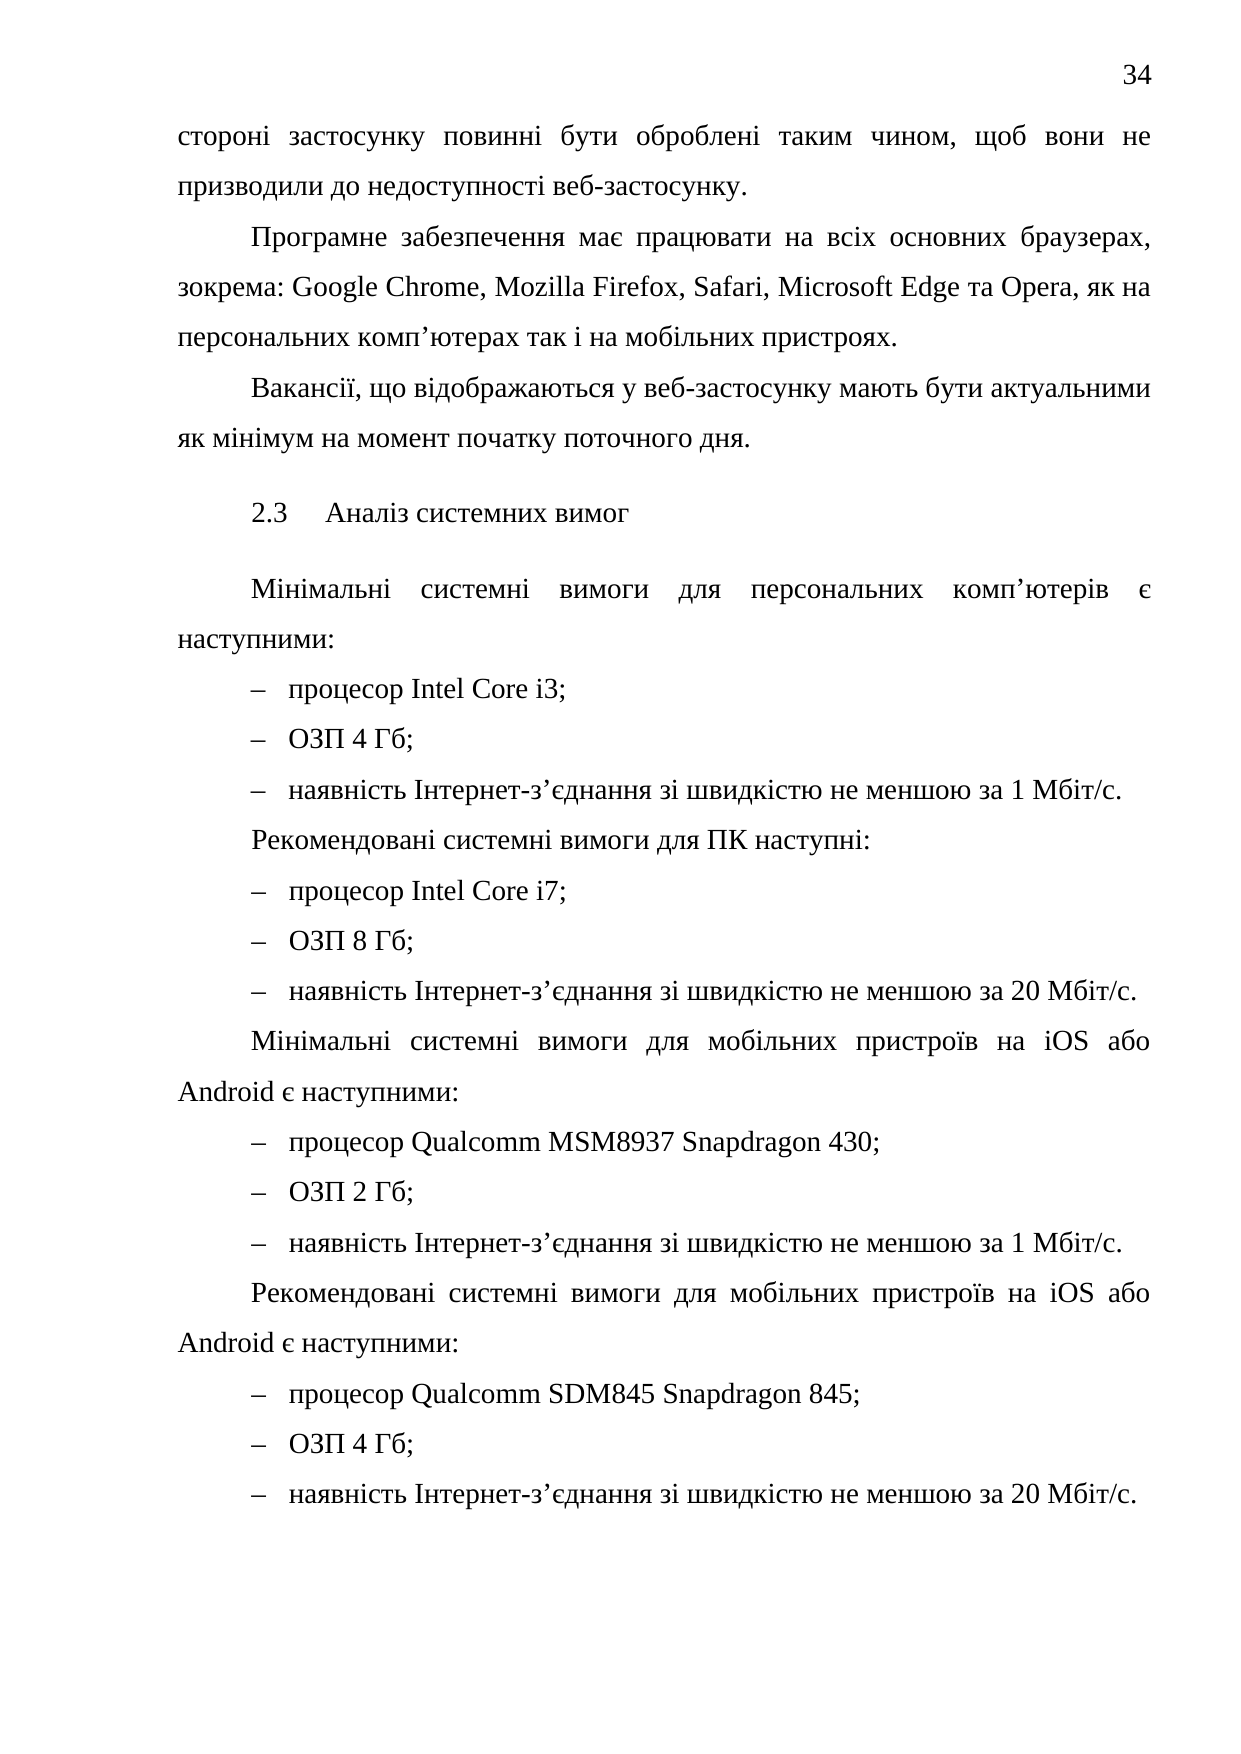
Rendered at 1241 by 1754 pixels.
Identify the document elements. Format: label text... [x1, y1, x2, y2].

text Мінімальні системні вимоги для персональних комп’ютерів є наступними: [177, 571, 1152, 654]
list наявність Інтернет-з’єднання зі швидкістю не меншою за 20 Мбіт/с. [251, 1476, 1152, 1510]
subtitle Аналіз системних вимог [251, 495, 1152, 529]
list наявність Інтернет-з’єднання зі швидкістю не меншою за 1 Мбіт/с. [251, 772, 1152, 806]
text Програмне забезпечення має працювати на всіх основних браузерах, зокрема: Google Chrome, Mozilla Firefox, Safari, Microsoft Edge та Opera, як на персональних комп’ютерах так і на мобільних пристроях. [177, 219, 1152, 353]
list процесор Intel Core i3; [251, 671, 1152, 705]
text Рекомендовані системні вимоги для мобільних пристроїв на iOS або Android є наступними: [177, 1275, 1152, 1359]
text Мінімальні системні вимоги для мобільних пристроїв на iOS або Android є наступними: [177, 1023, 1152, 1107]
list ОЗП 8 Гб; [251, 923, 1152, 956]
list наявність Інтернет-з’єднання зі швидкістю не меншою за 1 Мбіт/с. [251, 1225, 1152, 1258]
text Рекомендовані системні вимоги для ПК наступні: [177, 822, 1152, 856]
list ОЗП 4 Гб; [251, 1426, 1152, 1459]
list наявність Інтернет-з’єднання зі швидкістю не меншою за 20 Мбіт/с. [251, 973, 1152, 1007]
list ОЗП 2 Гб; [251, 1174, 1152, 1208]
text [177, 118, 1152, 202]
list процесор Intel Core i7; [251, 873, 1152, 906]
list процесор Qualcomm SDM845 Snapdragon 845; [251, 1376, 1152, 1409]
list процесор Qualcomm MSM8937 Snapdragon 430; [251, 1124, 1152, 1158]
list ОЗП 4 Гб; [251, 722, 1152, 755]
text Вакансії, що відображаються у веб-застосунку мають бути актуальними як мінімум на момент початку поточного дня. [177, 370, 1152, 454]
